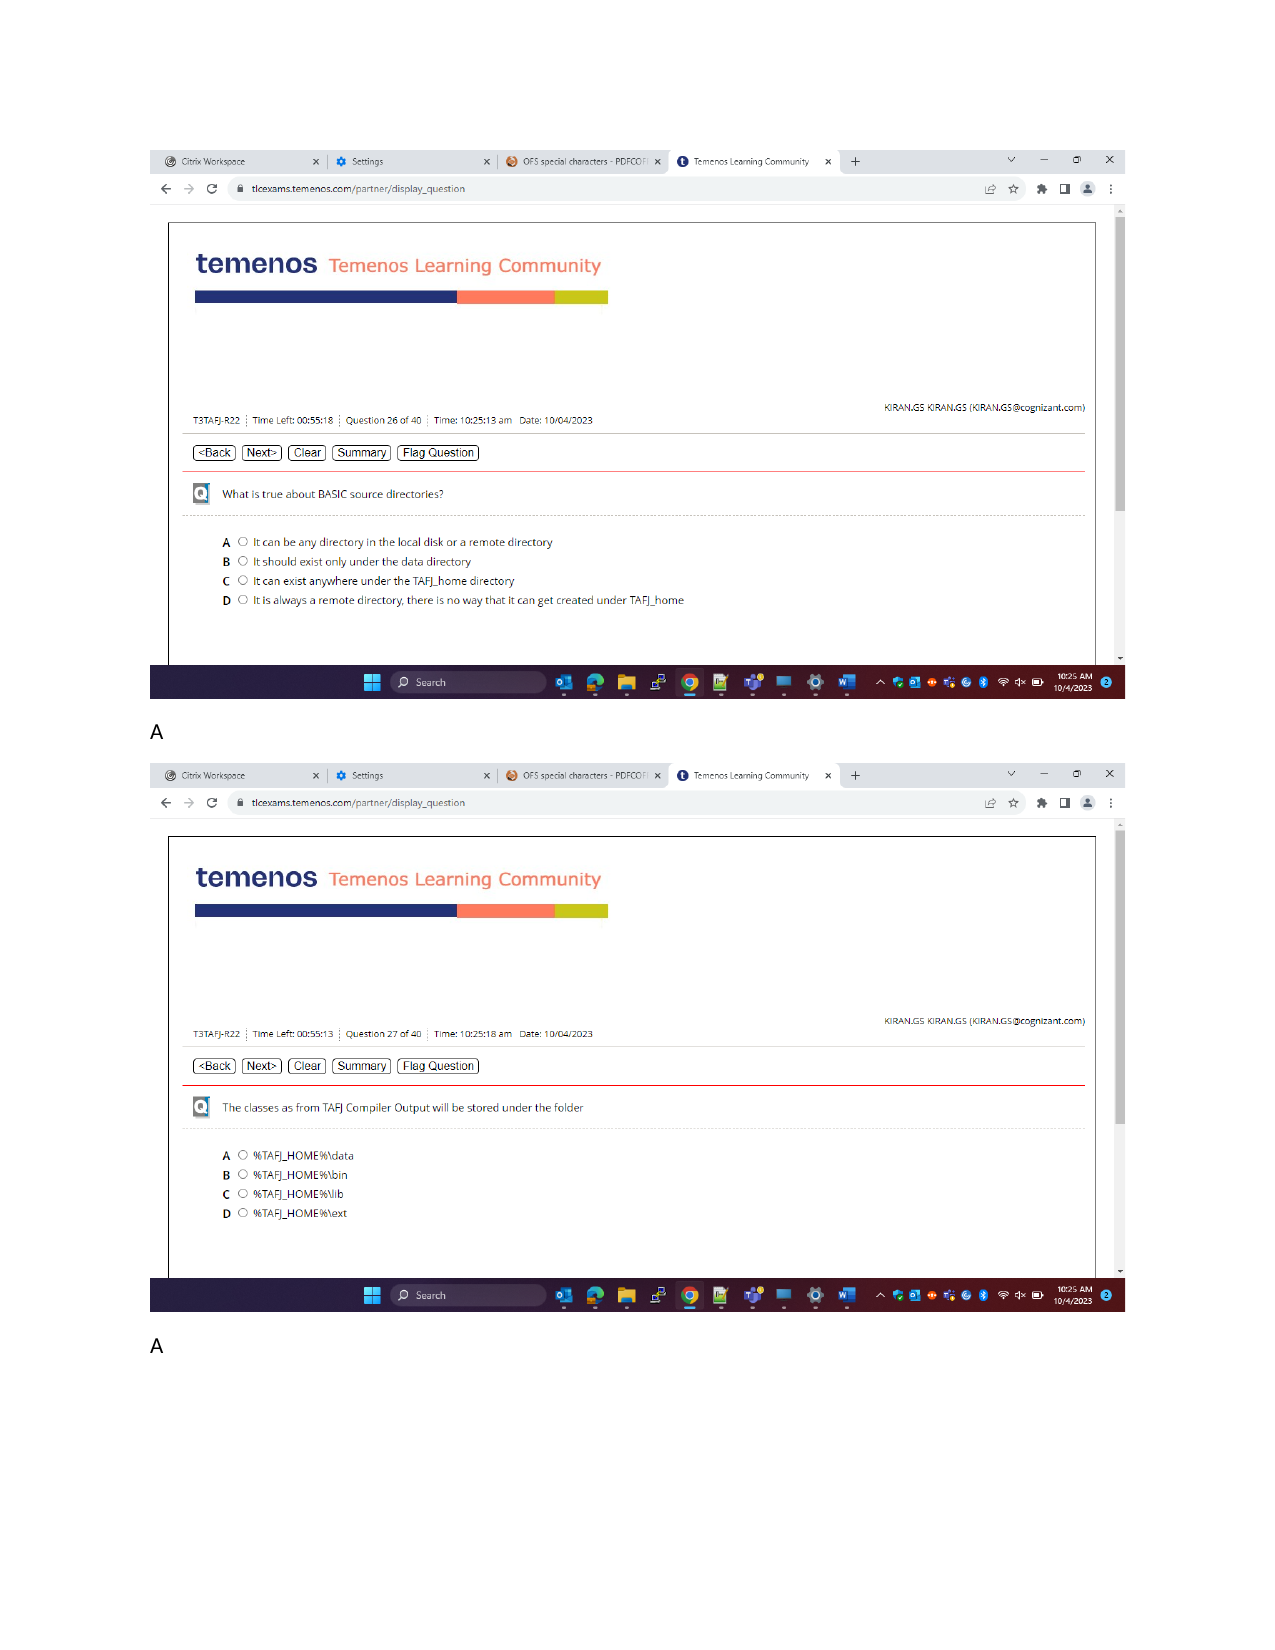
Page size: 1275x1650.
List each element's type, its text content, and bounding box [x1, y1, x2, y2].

picture [150, 150, 1125, 699]
text A [150, 717, 1125, 745]
text A [150, 1331, 1125, 1359]
picture [150, 763, 1125, 1312]
